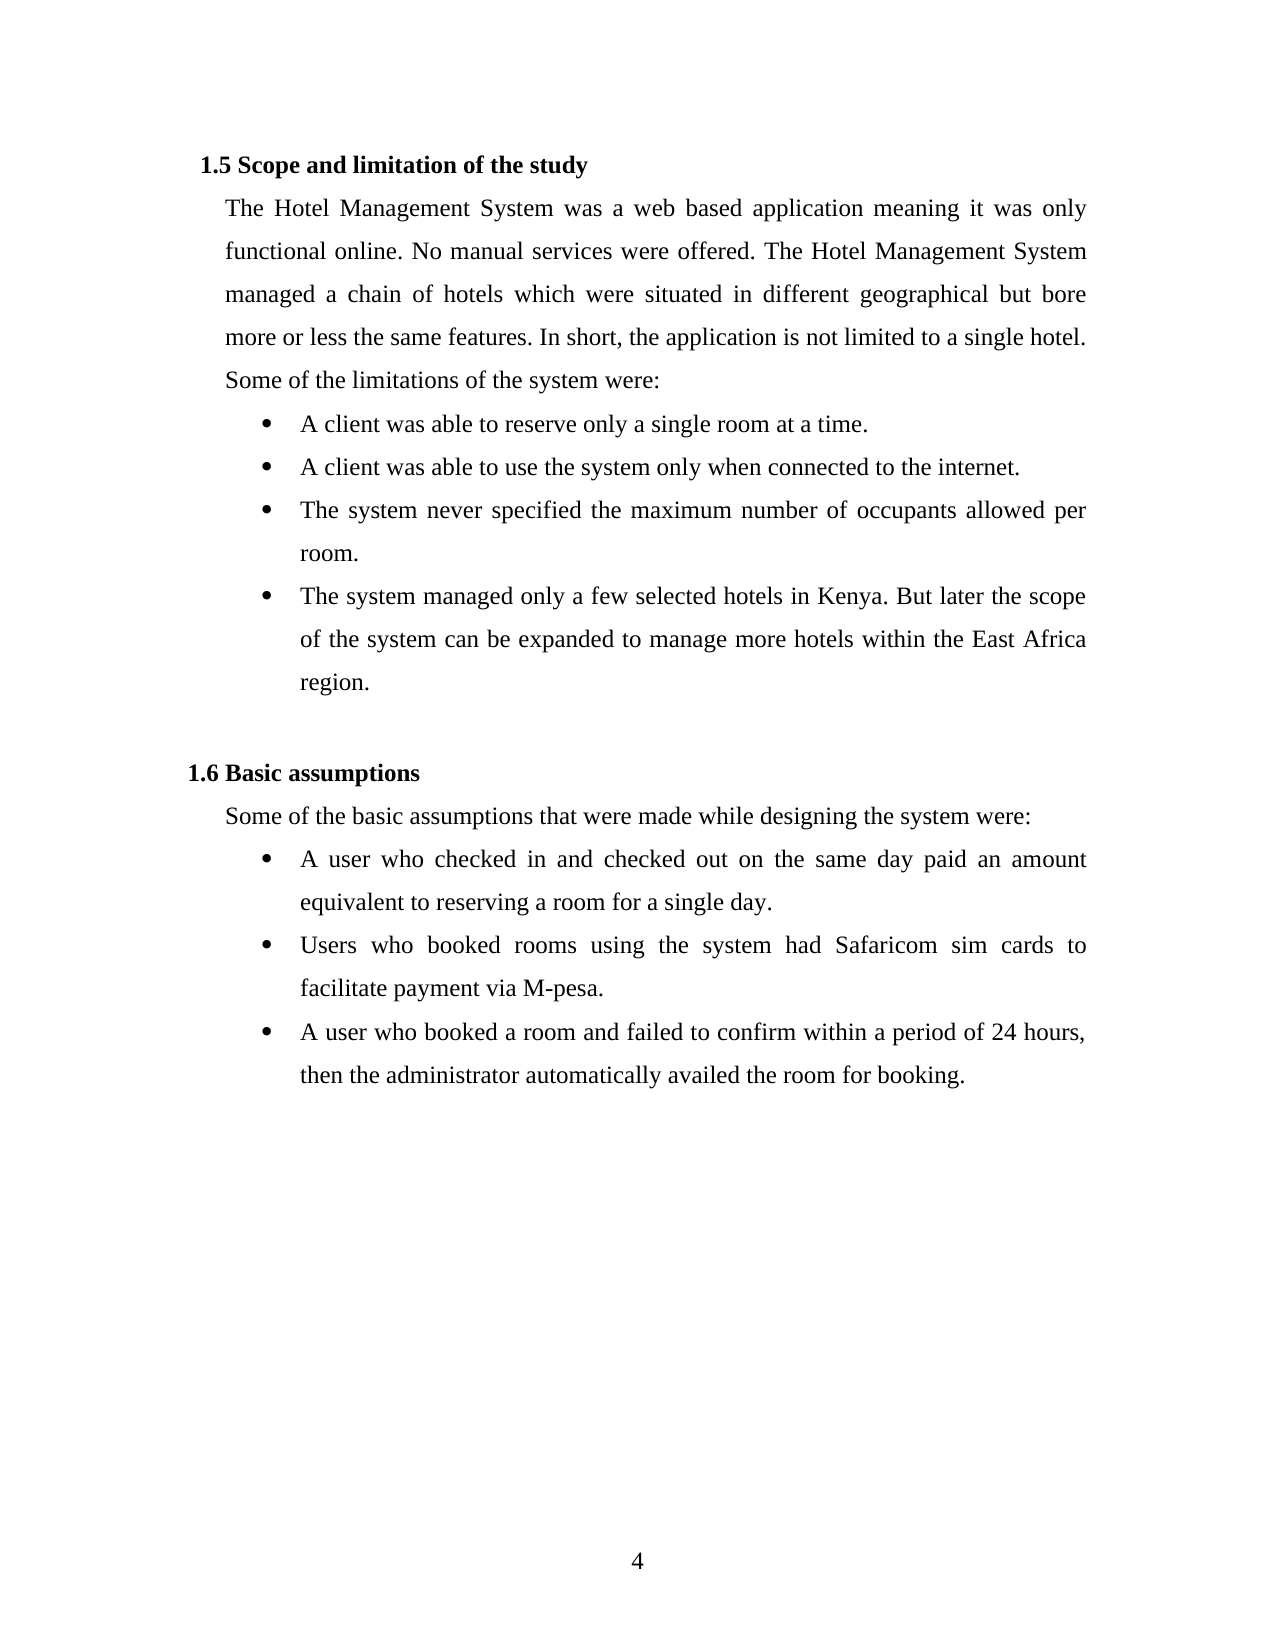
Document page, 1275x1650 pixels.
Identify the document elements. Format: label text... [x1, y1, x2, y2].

list A user who booked a room and failed to confirm within a period of 24 hours, then the administrator automatically availed the room for booking. [262, 1017, 1087, 1088]
list A user who checked in and checked out on the same day paid an amount equivalent to reserving a room for a single day. [262, 844, 1087, 916]
list Users who booked rooms using the system had Safaricom sim cards to facilitate payment via M-pesa. [262, 930, 1087, 1002]
list A client was able to reserve only a single room at a time. [262, 409, 1087, 437]
text The Hotel Management System was a web based application meaning it was only functional online. No manual services were offered. The Hotel Management System managed a chain of hotels which were situated in different geographical but bore more or less the same features. In short, the application is not limited to a single hotel. Some of the limitations of the system were: [225, 193, 1087, 394]
list The system managed only a few selected hotels in Kenya. But later the scope of the system can be expanded to manage more hotels within the East Africa region. [262, 581, 1087, 696]
subtitle 1.5 Scope and limitation of the study [187, 150, 1087, 179]
list The system never specified the maximum number of occupants allowed per room. [262, 495, 1087, 567]
subtitle Basic assumptions [187, 758, 1087, 787]
list A client was able to use the system only when connected to the internet. [262, 452, 1087, 481]
text Some of the basic assumptions that were made while designing the system were: [225, 801, 1087, 830]
